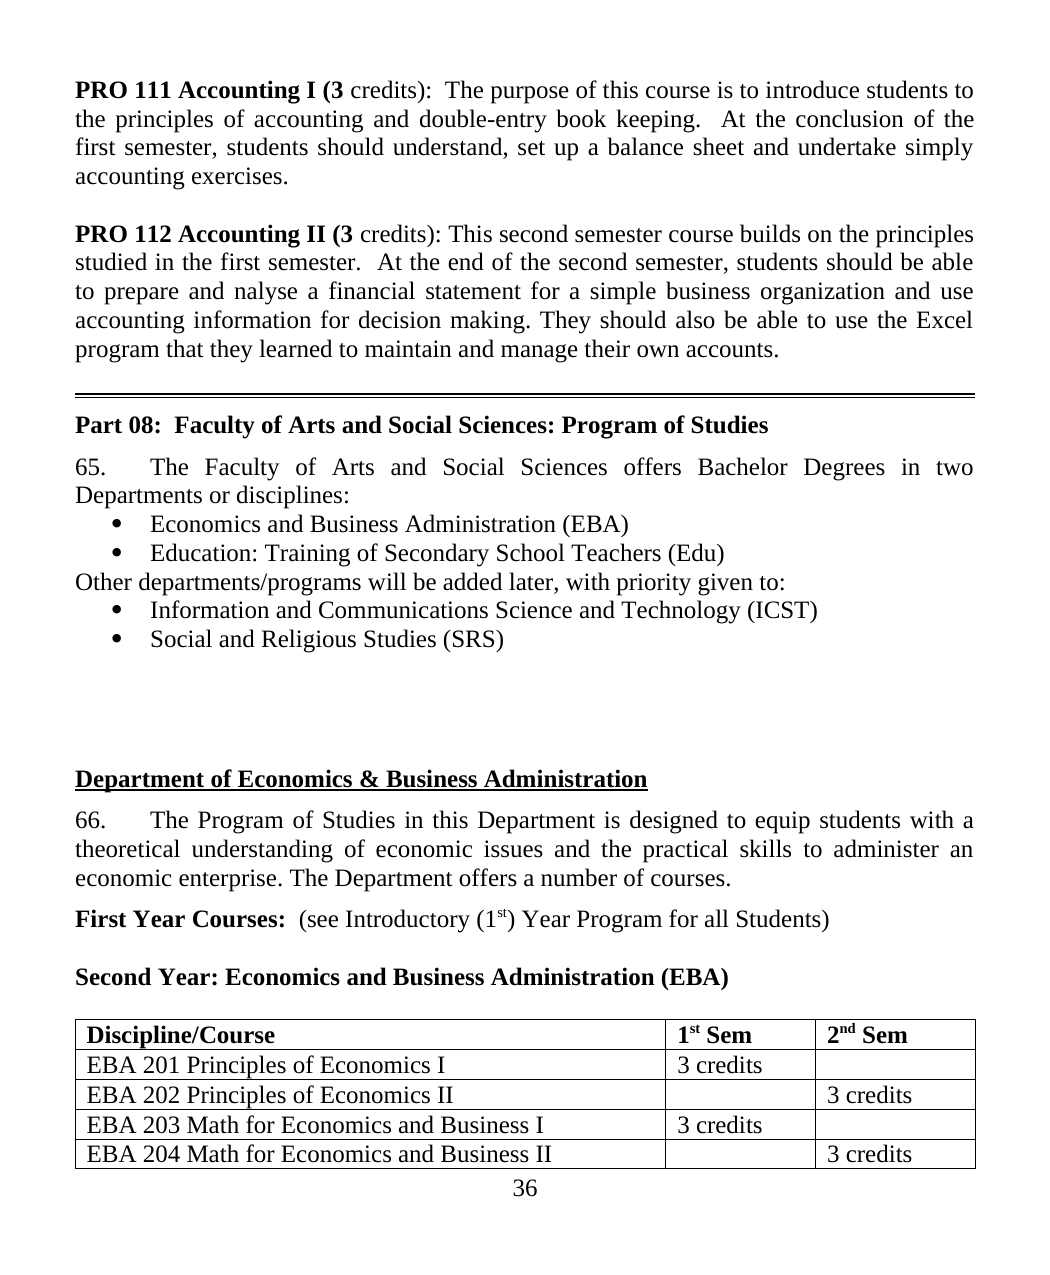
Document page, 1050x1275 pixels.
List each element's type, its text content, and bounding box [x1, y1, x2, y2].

text Second Year: Economics and Business Administration (EBA) [75, 962, 975, 991]
table_cell 3 credits [816, 1140, 975, 1168]
text First Year Courses: (see Introductory (1st) Year Program for all Students) [75, 904, 975, 933]
text PRO 111 Accounting I (3 credits): The purpose of this course is to introduce students to the principles of accounting and double-entry book keeping. At the conclusion of the first semester, students should understand, set up a balance sheet and undertake simply accounting exercises. [75, 75, 975, 190]
table_cell [816, 1050, 975, 1079]
text Other departments/programs will be added later, with priority given to: [75, 567, 975, 596]
table_cell [666, 1080, 815, 1109]
table_cell 3 credits [816, 1080, 975, 1109]
table_cell 3 credits [666, 1110, 815, 1138]
table_cell [666, 1140, 815, 1168]
list The Faculty of Arts and Social Sciences offers Bachelor Degrees in two Departments or disciplines: [75, 452, 975, 509]
table_cell EBA 202 Principles of Economics II [76, 1080, 665, 1109]
list Social and Religious Studies (SRS) [112, 624, 975, 653]
table_cell EBA 201 Principles of Economics I [76, 1050, 665, 1079]
table_header Discipline/Course [76, 1020, 665, 1049]
table_cell 3 credits [666, 1050, 815, 1079]
text PRO 112 Accounting II (3 credits): This second semester course builds on the principles studied in the first semester. At the end of the second semester, students should be able to prepare and nalyse a financial statement for a simple business organization and use accounting information for decision making. They should also be able to use the Excel program that they learned to maintain and manage their own accounts. [75, 219, 975, 362]
list Economics and Business Administration (EBA) [112, 509, 975, 538]
list Information and Communications Science and Technology (ICST) [112, 596, 975, 624]
list The Program of Studies in this Department is designed to equip students with a theoretical understanding of economic issues and the practical skills to administer an economic enterprise. The Department offers a number of courses. [75, 806, 975, 892]
table_cell EBA 204 Math for Economics and Business II [76, 1140, 665, 1168]
text Part 08: Faculty of Arts and Social Sciences: Program of Studies [75, 411, 975, 439]
table_cell EBA 203 Math for Economics and Business I [76, 1110, 665, 1138]
table_header 1st Sem [666, 1020, 815, 1049]
table_header 2nd Sem [816, 1020, 975, 1049]
list Education: Training of Secondary School Teachers (Edu) [112, 538, 975, 567]
text Department of Economics & Business Administration [75, 764, 975, 793]
table_cell [816, 1110, 975, 1138]
